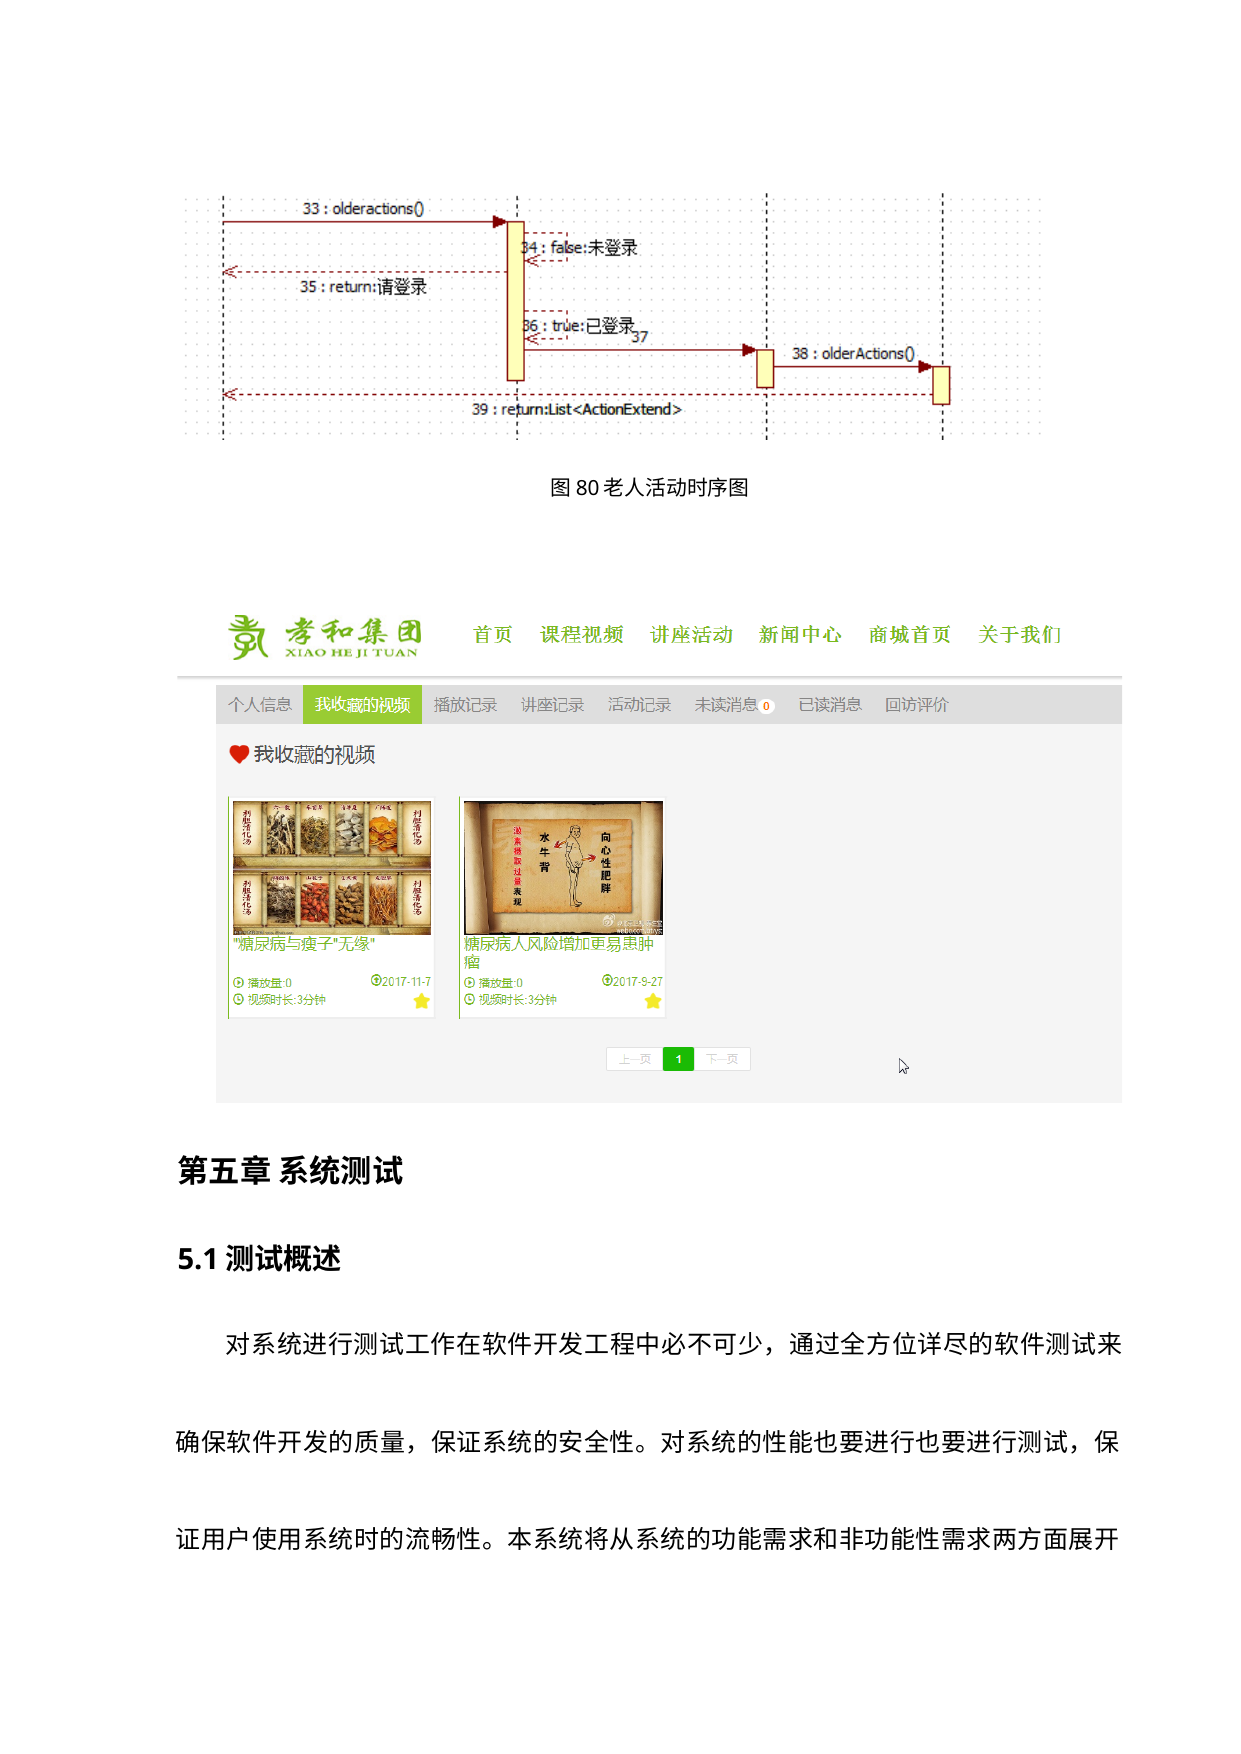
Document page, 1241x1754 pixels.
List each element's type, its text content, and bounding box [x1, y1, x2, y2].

subtitle 5.1测试概述 [177, 1224, 1122, 1289]
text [176, 1310, 1122, 1570]
picture [177, 192, 1042, 440]
subtitle 第五章 系统测试 [177, 1136, 1122, 1201]
picture [177, 599, 1123, 1103]
text 图 80老人活动时序图 [177, 470, 1122, 502]
